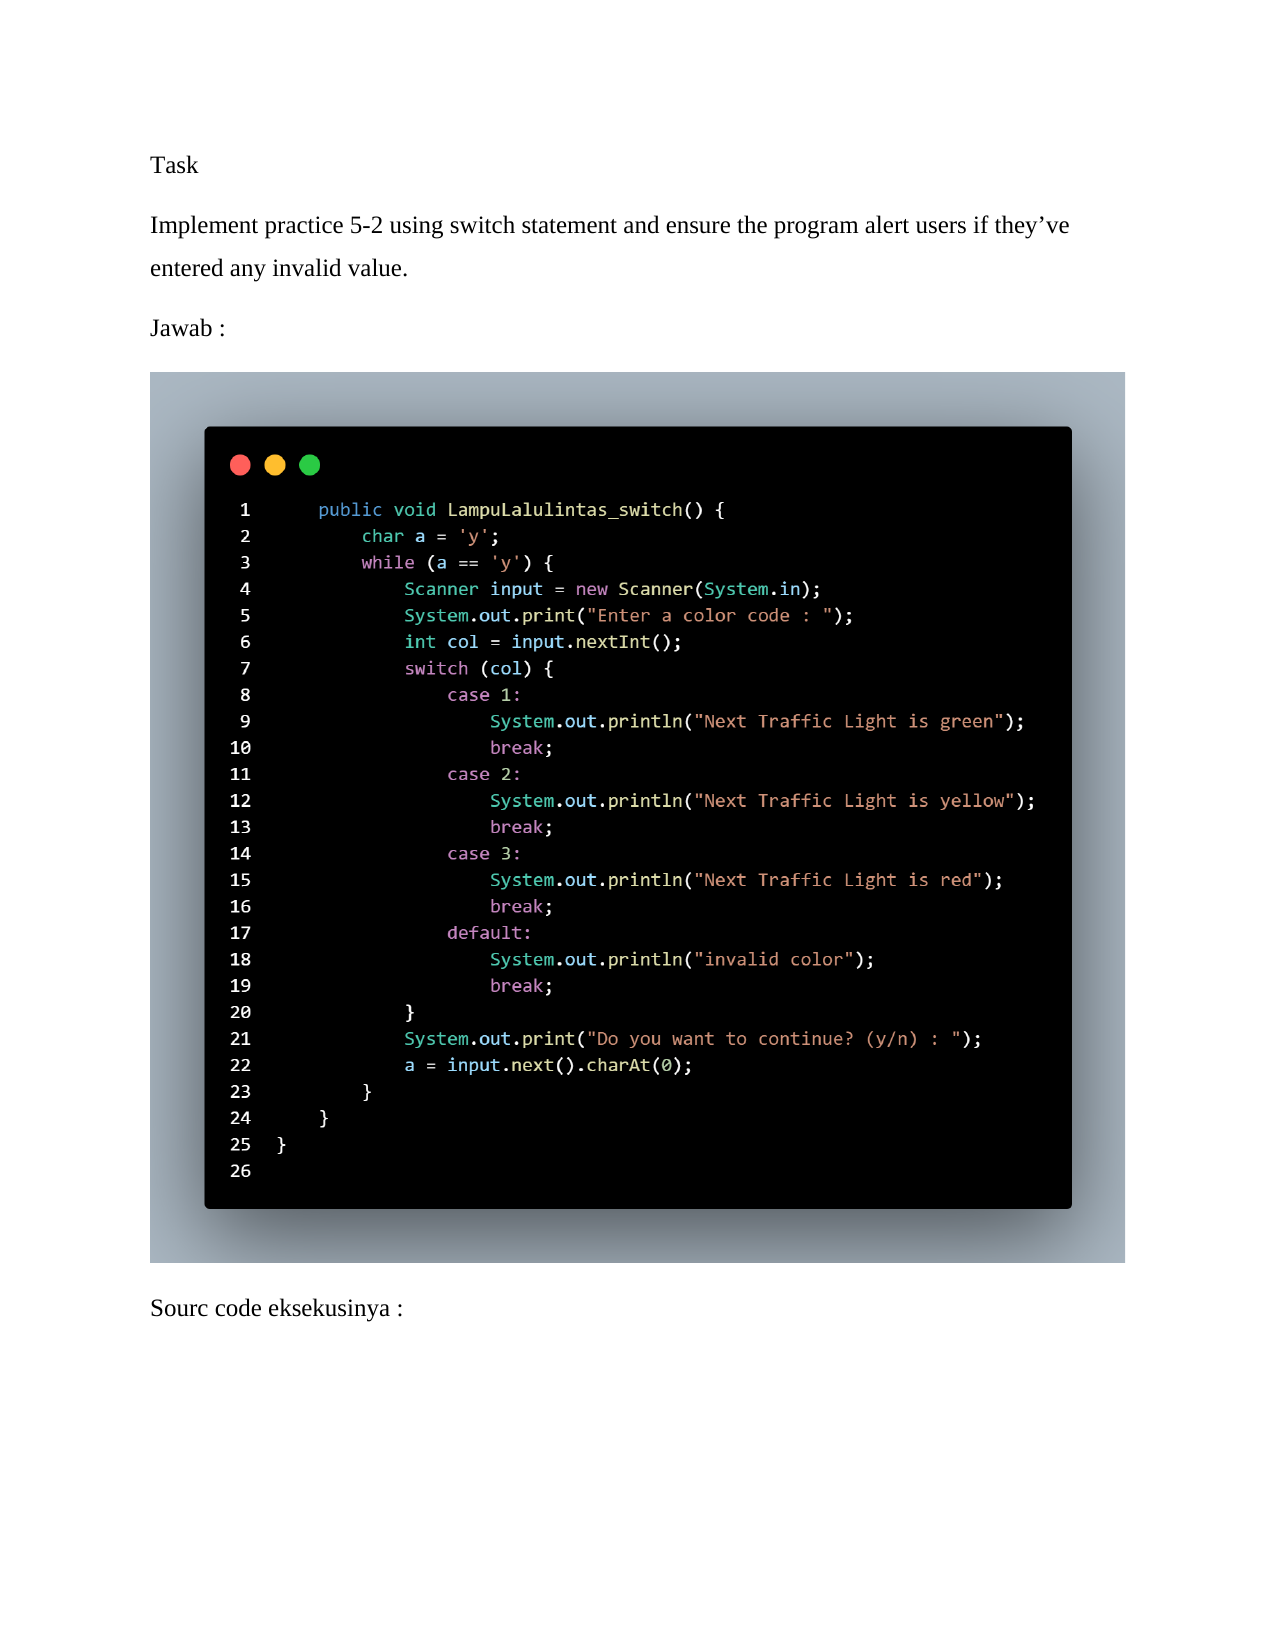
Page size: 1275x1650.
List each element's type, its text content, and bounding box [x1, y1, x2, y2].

text Jawab : [150, 313, 1125, 341]
text Sourc code eksekusinya : [150, 1293, 1125, 1322]
picture [150, 372, 1125, 1263]
text Task [150, 150, 1125, 179]
text Implement practice 5-2 using switch statement and ensure the program alert users if they’ve entered any invalid value. [150, 210, 1125, 282]
